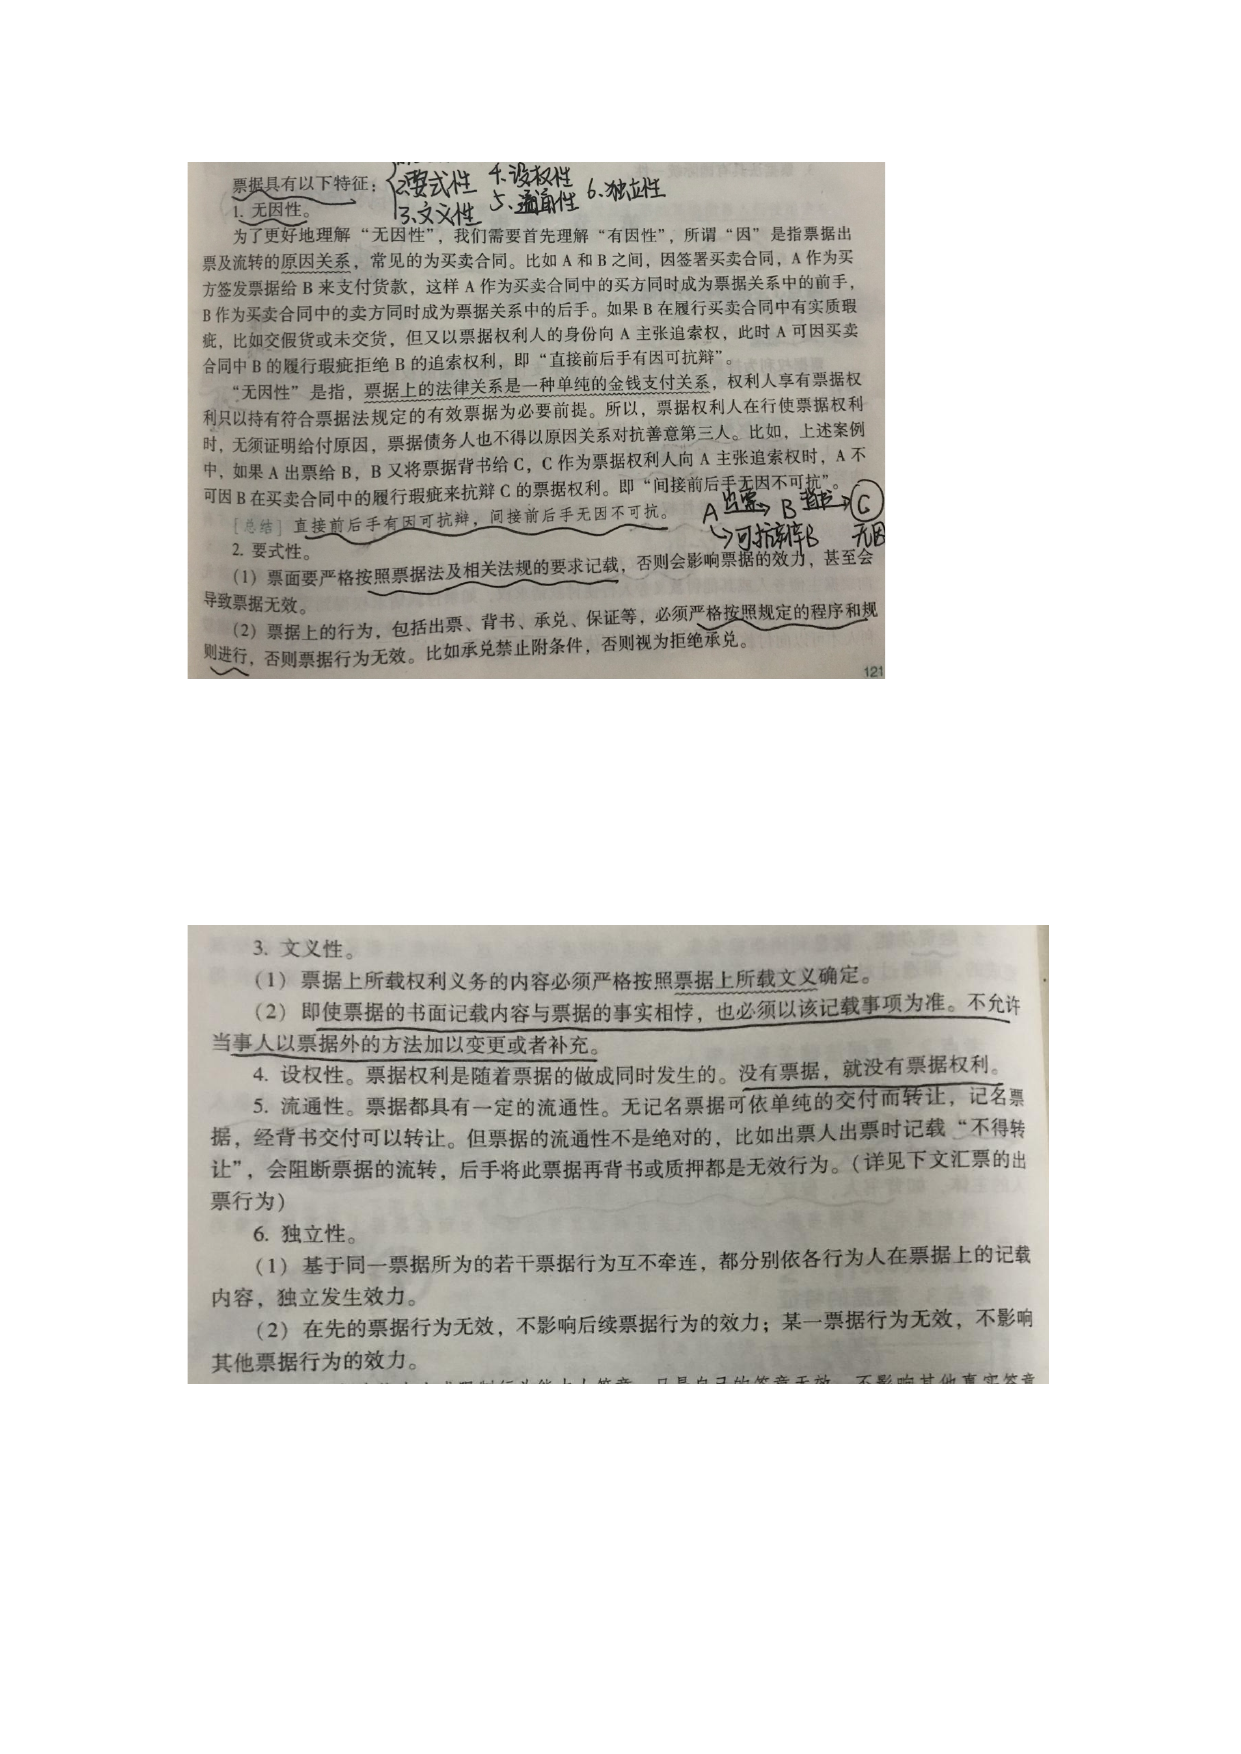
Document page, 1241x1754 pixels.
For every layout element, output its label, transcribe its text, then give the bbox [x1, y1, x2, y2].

picture [187, 162, 886, 679]
picture [187, 925, 1049, 1384]
